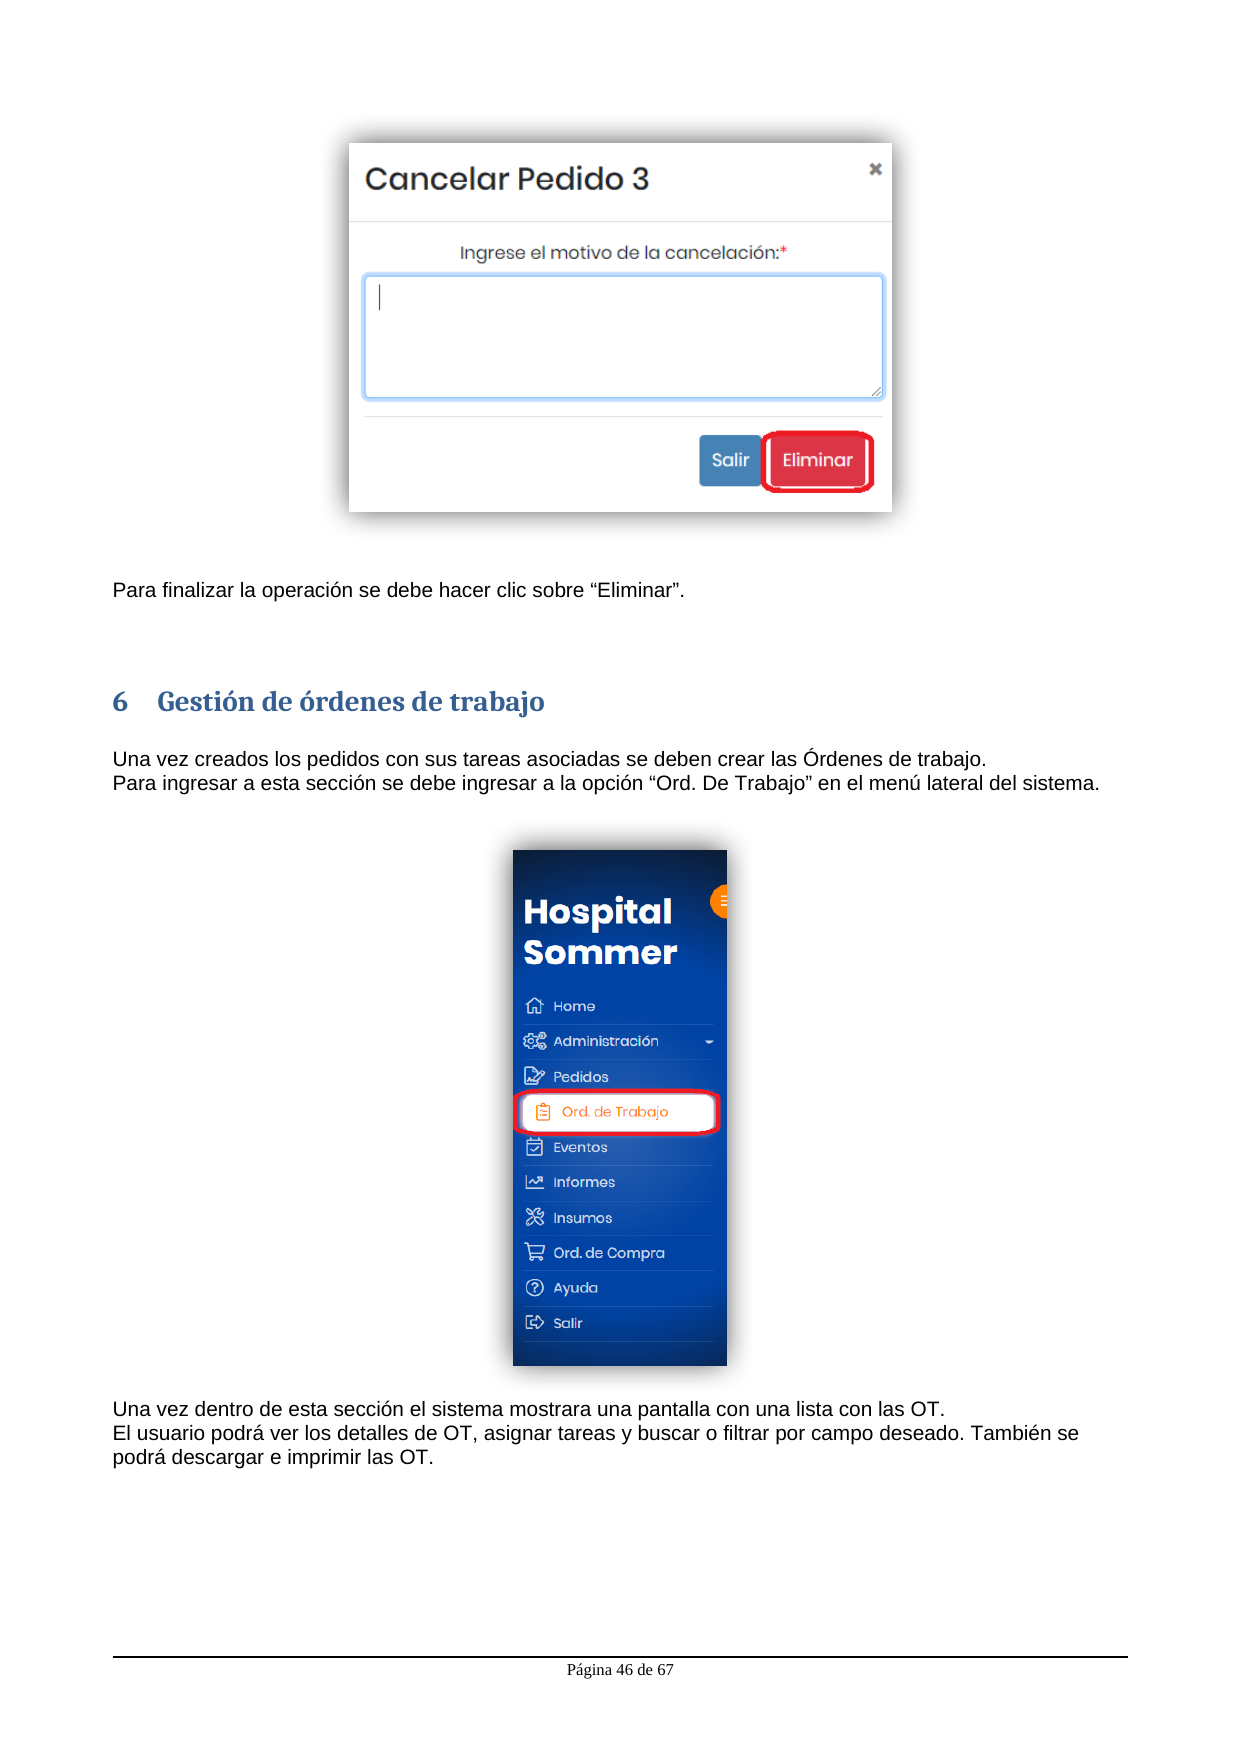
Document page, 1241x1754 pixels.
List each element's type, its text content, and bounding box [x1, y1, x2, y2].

picture [513, 850, 727, 1366]
subtitle Gestión de órdenes de trabajo [112, 685, 1128, 718]
text Para finalizar la operación se debe hacer clic sobre “Eliminar”. [112, 577, 1128, 601]
text Para ingresar a esta sección se debe ingresar a la opción “Ord. De Trabajo” en el menú lateral del sistema. [112, 771, 1128, 795]
text Una vez creados los pedidos con sus tareas asociadas se deben crear las Órdenes de trabajo. [112, 747, 1128, 771]
text Una vez dentro de esta sección el sistema mostrara una pantalla con una lista con las OT. [112, 1397, 1128, 1421]
text El usuario podrá ver los detalles de OT, asignar tareas y buscar o filtrar por campo deseado. También se podrá descargar e imprimir las OT. [112, 1421, 1128, 1469]
picture [349, 143, 892, 512]
